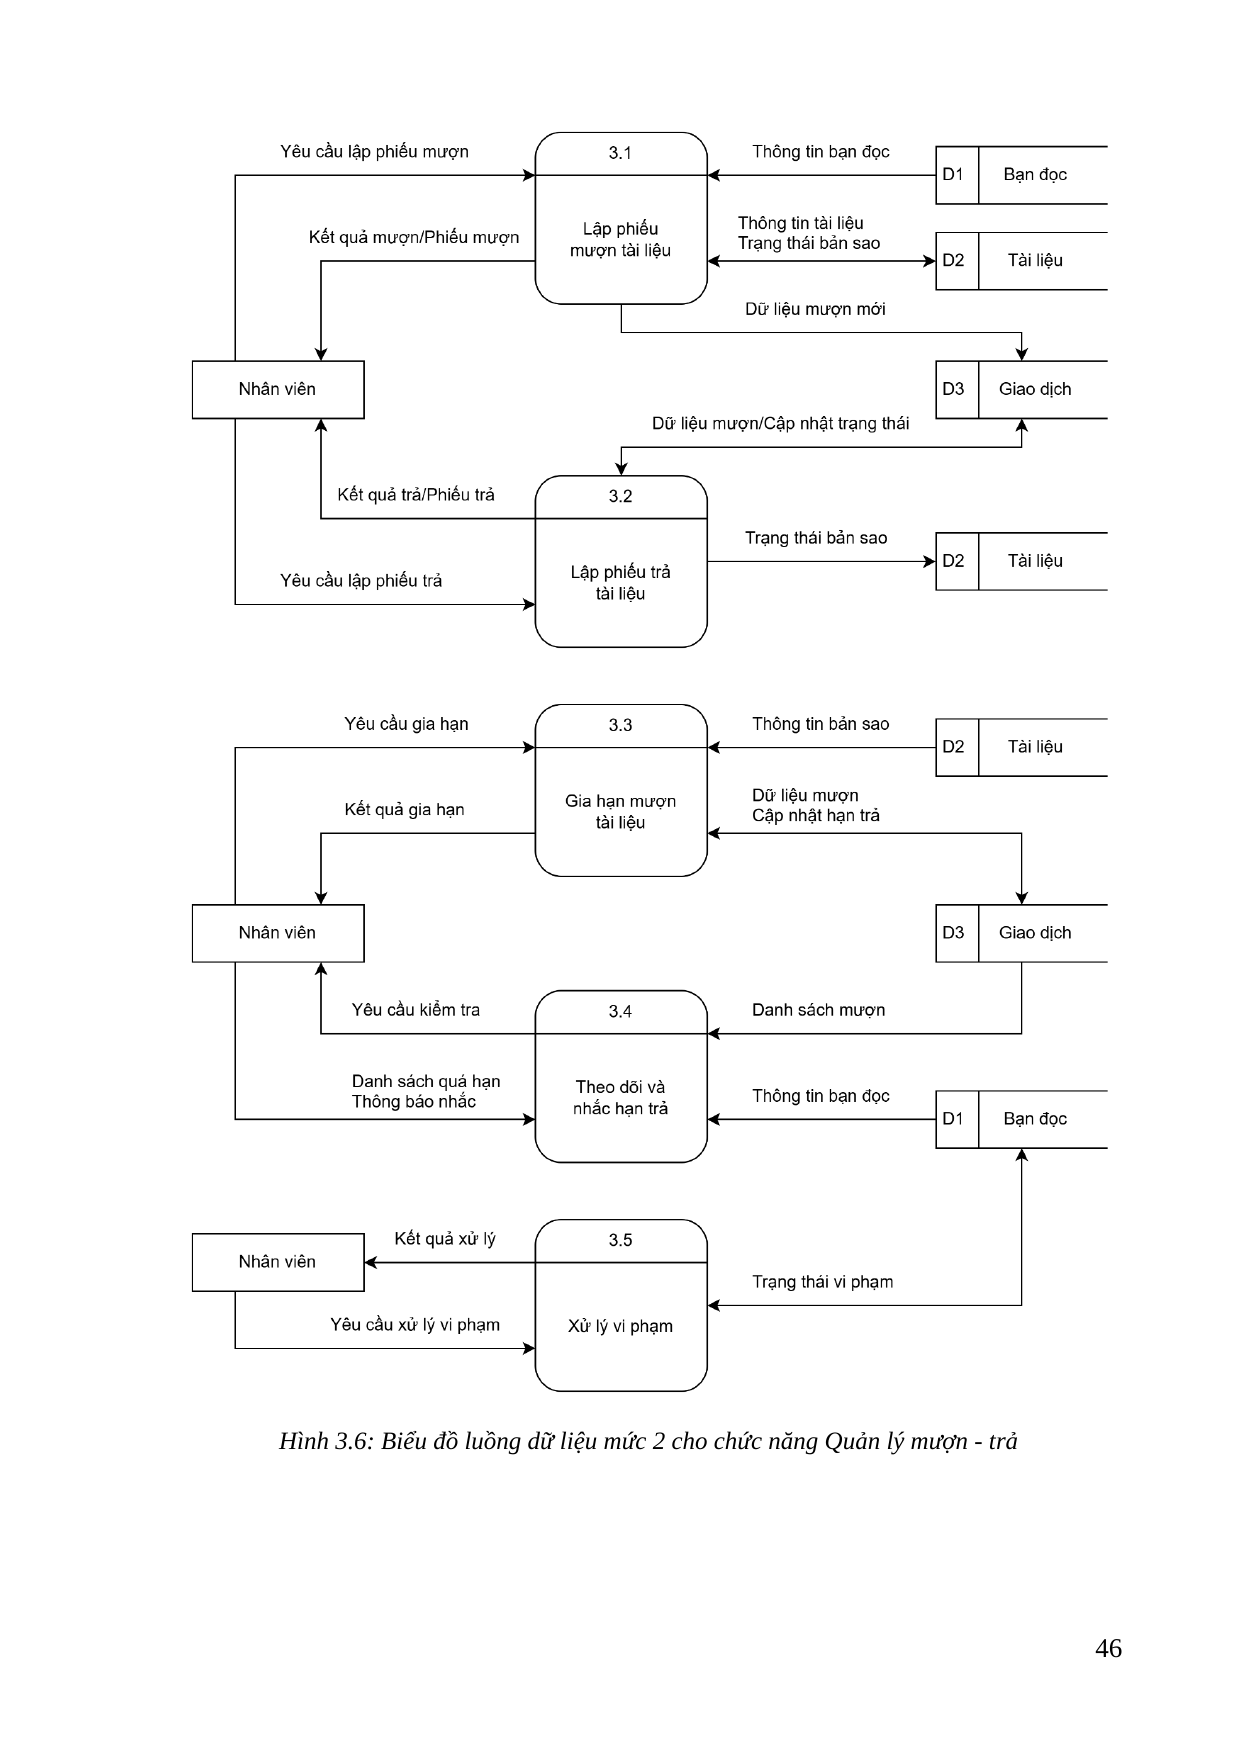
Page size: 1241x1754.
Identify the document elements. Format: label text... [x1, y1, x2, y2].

picture [177, 118, 1122, 1406]
subtitle Hình 3.6: Biểu đồ luồng dữ liệu mức 2 cho chức năng Quản lý mượn - trả [177, 1426, 1122, 1454]
